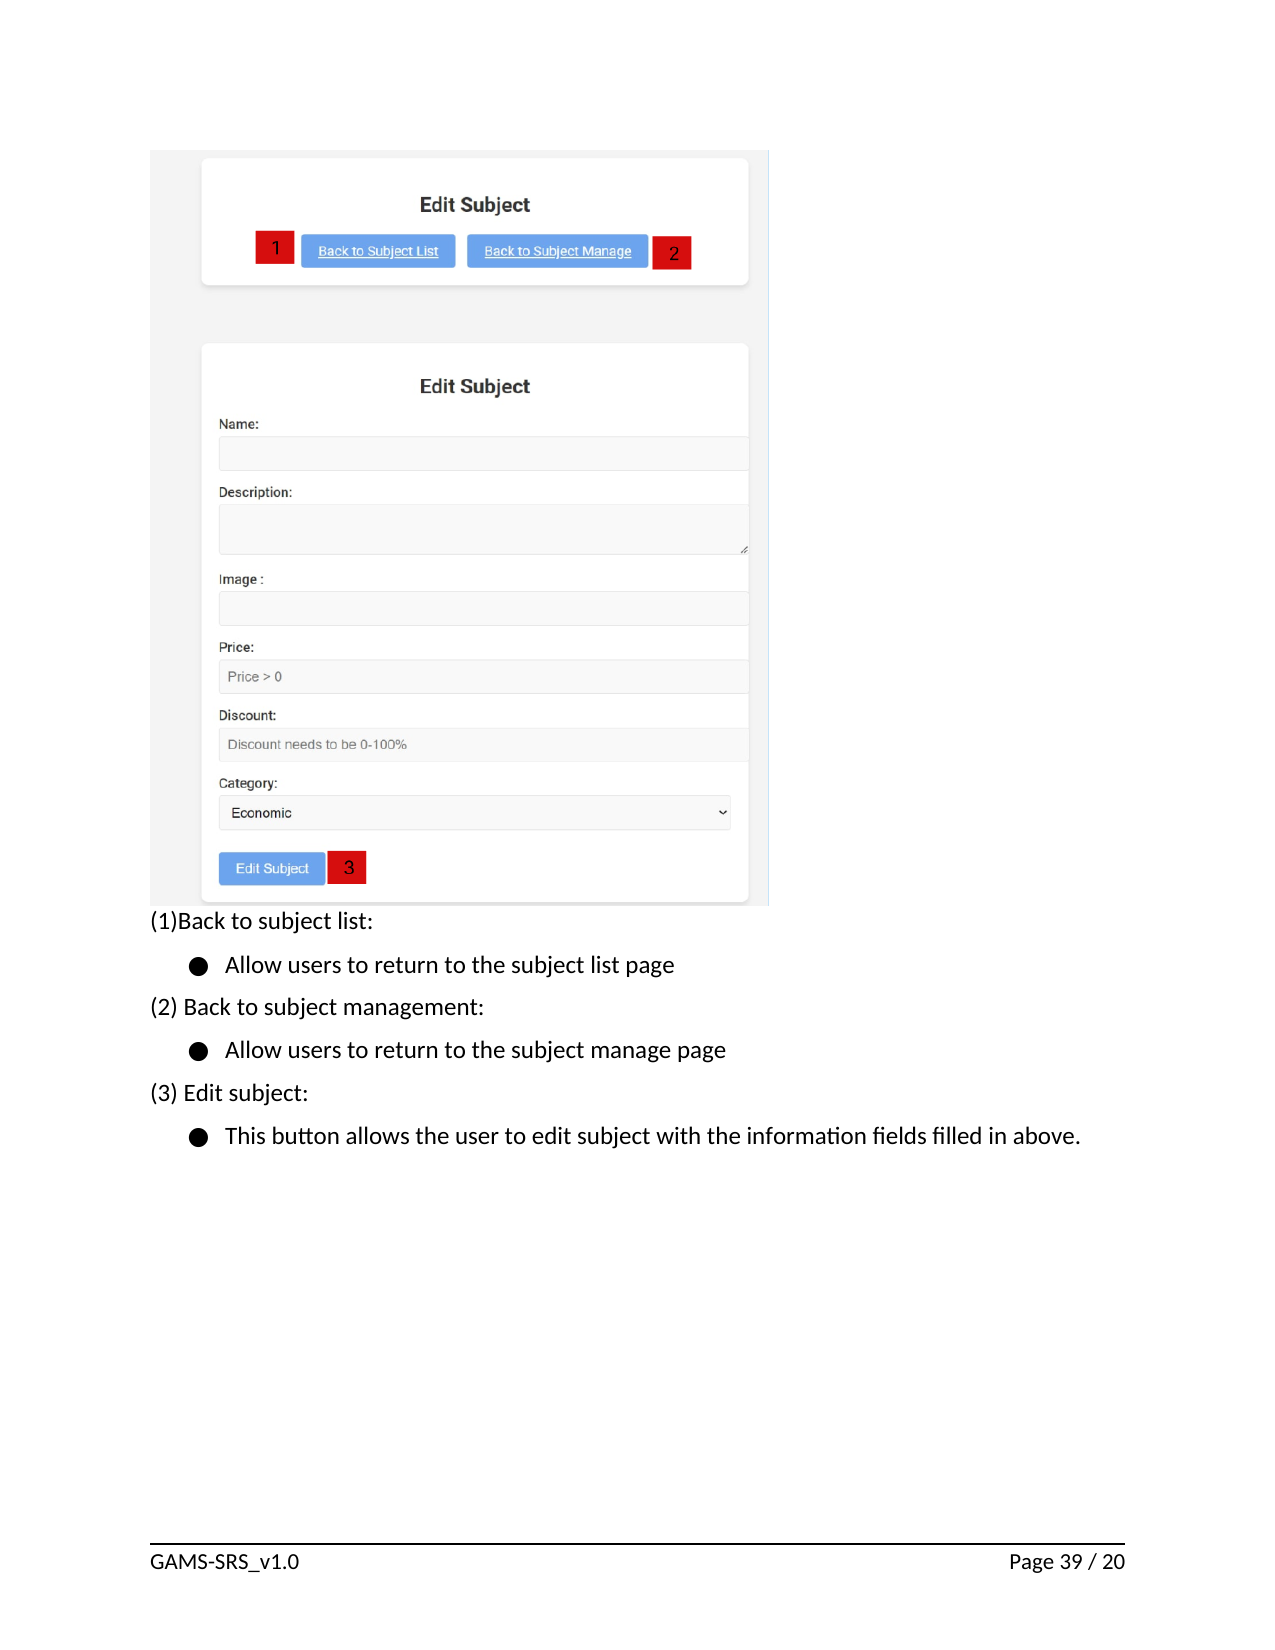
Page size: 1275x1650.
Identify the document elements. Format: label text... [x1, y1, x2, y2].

text (1)Back to subject list: [150, 906, 1125, 936]
text (3) Edit subject: [150, 1077, 1125, 1108]
list Allow users to return to the subject list page [187, 936, 1125, 987]
list Allow users to return to the subject manage page [187, 1022, 1125, 1073]
picture [150, 150, 769, 906]
text (2) Back to subject management: [150, 991, 1125, 1022]
list This button allows the user to edit subject with the information fields filled in above. [187, 1108, 1125, 1159]
